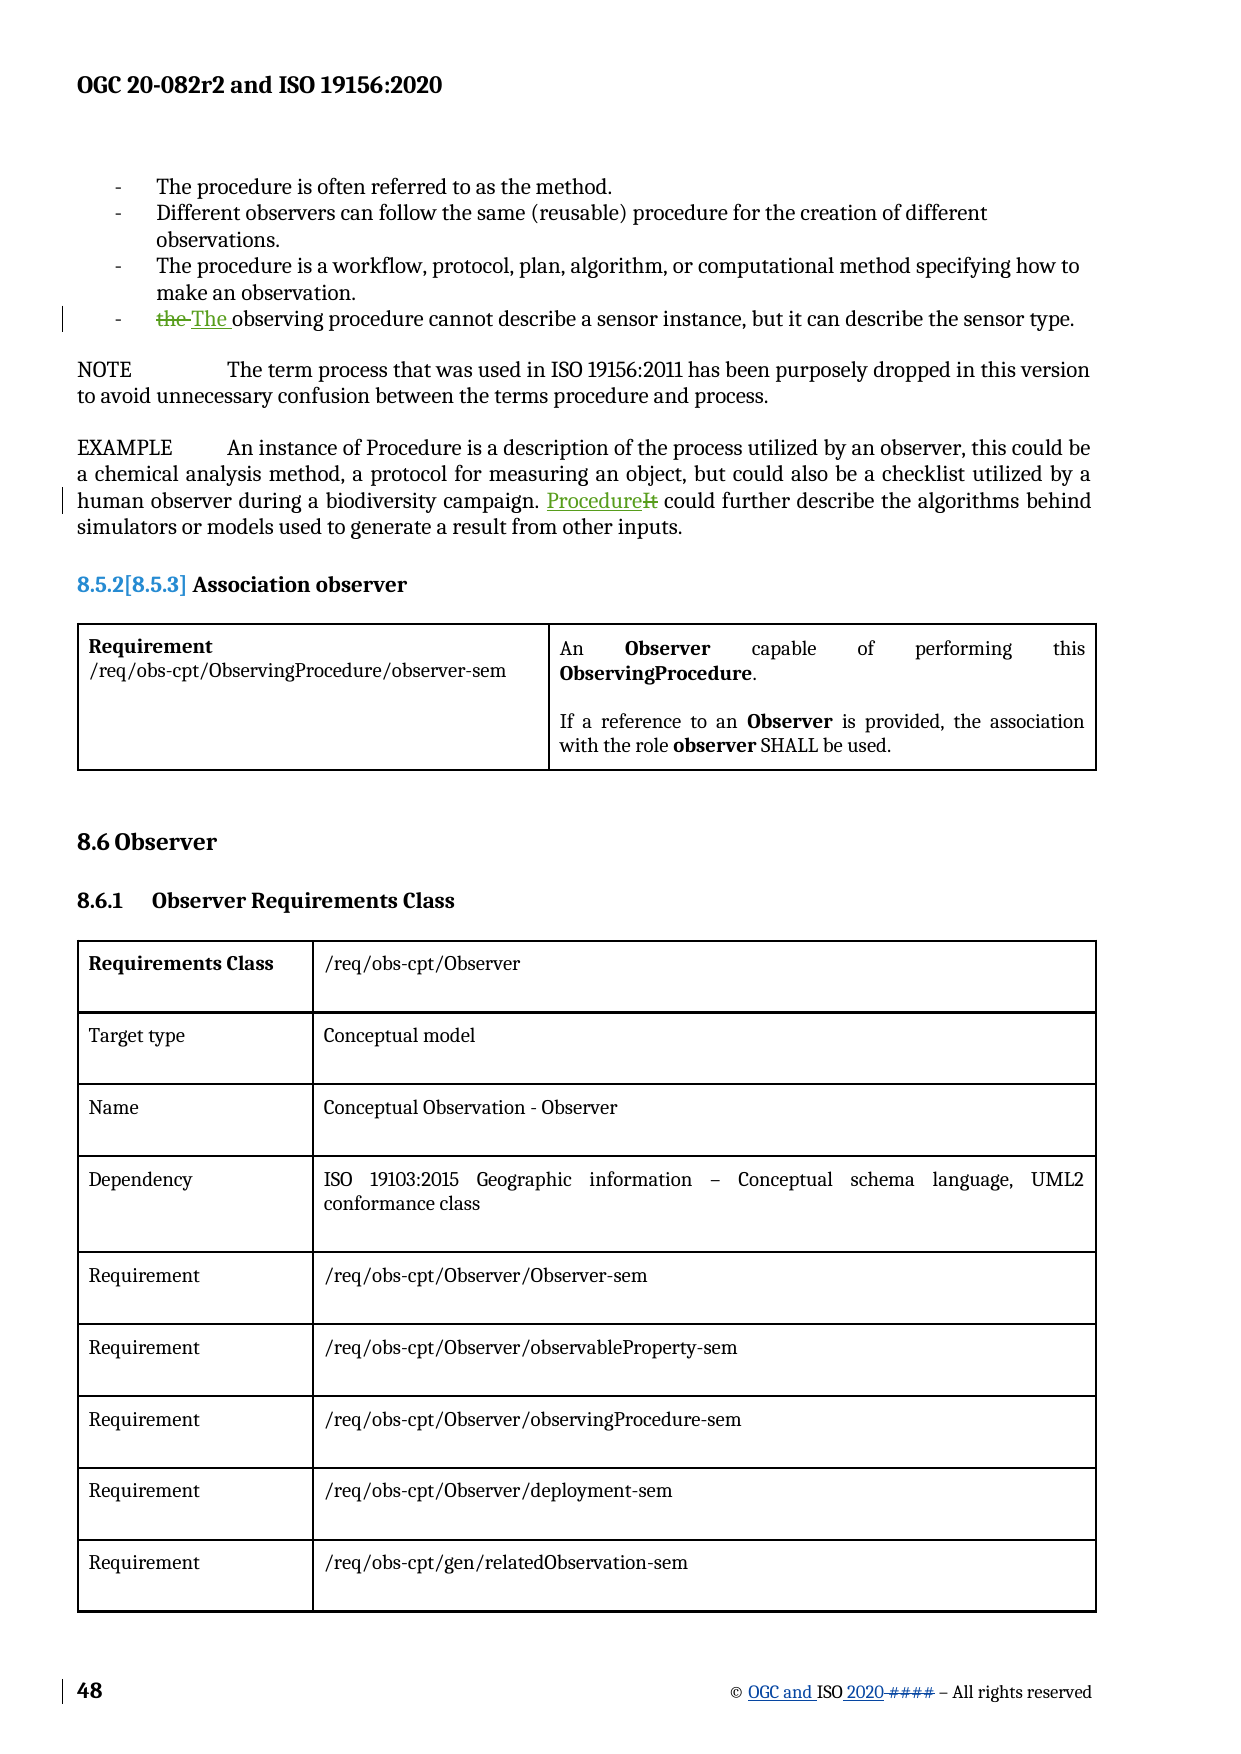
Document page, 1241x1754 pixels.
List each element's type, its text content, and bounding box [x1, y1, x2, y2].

table_cell ISO 19103:2015 Geographic information – Conceptual schema language, UML2 conformance class [314, 1157, 1095, 1251]
table_cell Conceptual model [314, 1014, 1095, 1083]
subtitle Observer [77, 828, 1092, 857]
subtitle Observer Requirements Class [77, 888, 1092, 914]
table_cell Name [79, 1085, 312, 1155]
table_cell Target type [79, 1014, 312, 1083]
text EXAMPLE An instance of Procedure is a description of the process utilized by an observer, this could be a chemical analysis method, a protocol for measuring an object, but could also be a checklist utilized by a human observer during a biodiversity campaign. could further describe the algorithms behind simulators or models used to generate a result from other inputs. [77, 435, 1092, 540]
table_cell Dependency [79, 1157, 312, 1251]
table_cell /req/obs-cpt/Observer/deployment-sem [314, 1469, 1095, 1538]
table_cell Conceptual Observation - Observer [314, 1085, 1095, 1155]
table_header Requirement /req/obs-cpt/ObservingProcedure/observer-sem [79, 625, 548, 768]
list observing procedure cannot describe a sensor instance, but it can describe the sensor type. [114, 306, 1092, 332]
table_cell /req/obs-cpt/Observer/observingProcedure-sem [314, 1397, 1095, 1467]
table_cell /req/obs-cpt/Observer/observableProperty-sem [314, 1325, 1095, 1395]
table_header An Observer capable of performing this ObservingProcedure. If a reference to an Observer is provided, the association with the role observer SHALL be used. [550, 625, 1095, 768]
table_cell Requirement [79, 1397, 312, 1467]
table_cell Requirement [79, 1325, 312, 1395]
table_header /req/obs-cpt/Observer [314, 942, 1095, 1011]
table_cell Requirement [79, 1469, 312, 1538]
table_cell Requirement [79, 1253, 312, 1323]
list Different observers can follow the same (reusable) procedure for the creation of different observations. [114, 200, 1092, 253]
table_cell Requirement [79, 1541, 312, 1610]
table_cell /req/obs-cpt/Observer/Observer-sem [314, 1253, 1095, 1323]
list The procedure is often referred to as the method. [114, 174, 1092, 200]
table_cell /req/obs-cpt/gen/relatedObservation-sem [314, 1541, 1095, 1610]
text NOTE The term process that was used in ISO 19156:2011 has been purposely dropped in this version to avoid unnecessary confusion between the terms procedure and process. [77, 357, 1092, 410]
subtitle Association observer [77, 571, 1092, 598]
list The procedure is a workflow, protocol, plan, algorithm, or computational method specifying how to make an observation. [114, 253, 1092, 306]
table_header Requirements Class [79, 942, 312, 1011]
